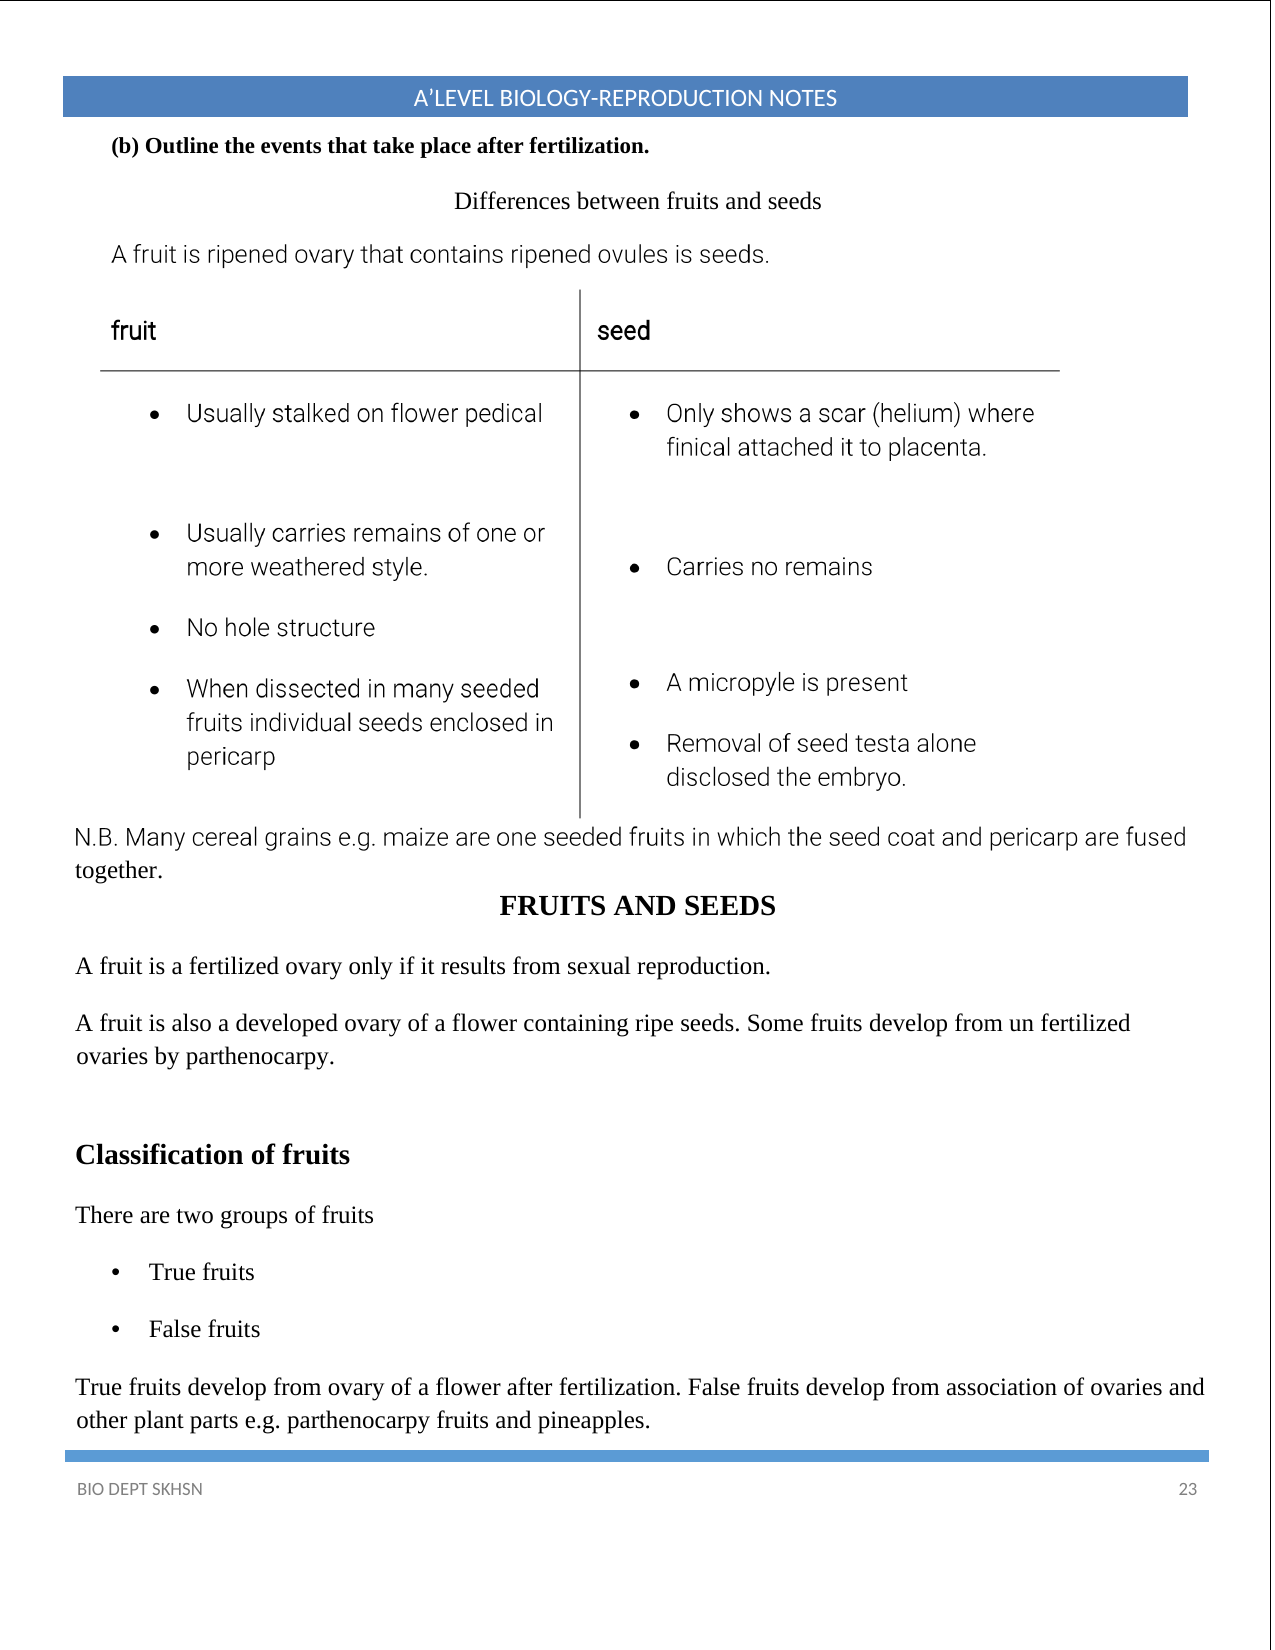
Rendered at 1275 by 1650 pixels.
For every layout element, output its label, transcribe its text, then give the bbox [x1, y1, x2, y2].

text There are two groups of fruits [75, 1200, 1208, 1229]
subtitle Differences between fruits and seeds [65, 186, 1211, 215]
text A fruit is also a developed ovary of a flower containing ripe seeds. Some fruits develop from un fertilized ovaries by parthenocarpy. [75, 1008, 1197, 1070]
picture [75, 243, 1185, 851]
list True fruits [111, 1257, 1208, 1286]
subtitle FRUITS AND SEEDS [65, 888, 1211, 922]
list False fruits [111, 1314, 1208, 1343]
text A fruit is a fertilized ovary only if it results from sexual reproduction. [75, 951, 1208, 980]
text (b) Outline the events that take place after fertilization. [111, 132, 791, 158]
text True fruits develop from ovary of a flower after fertilization. False fruits develop from association of ovaries and other plant parts e.g. parthenocarpy fruits and pineapples. [75, 1372, 1208, 1433]
text Classification of fruits [75, 1137, 1208, 1171]
